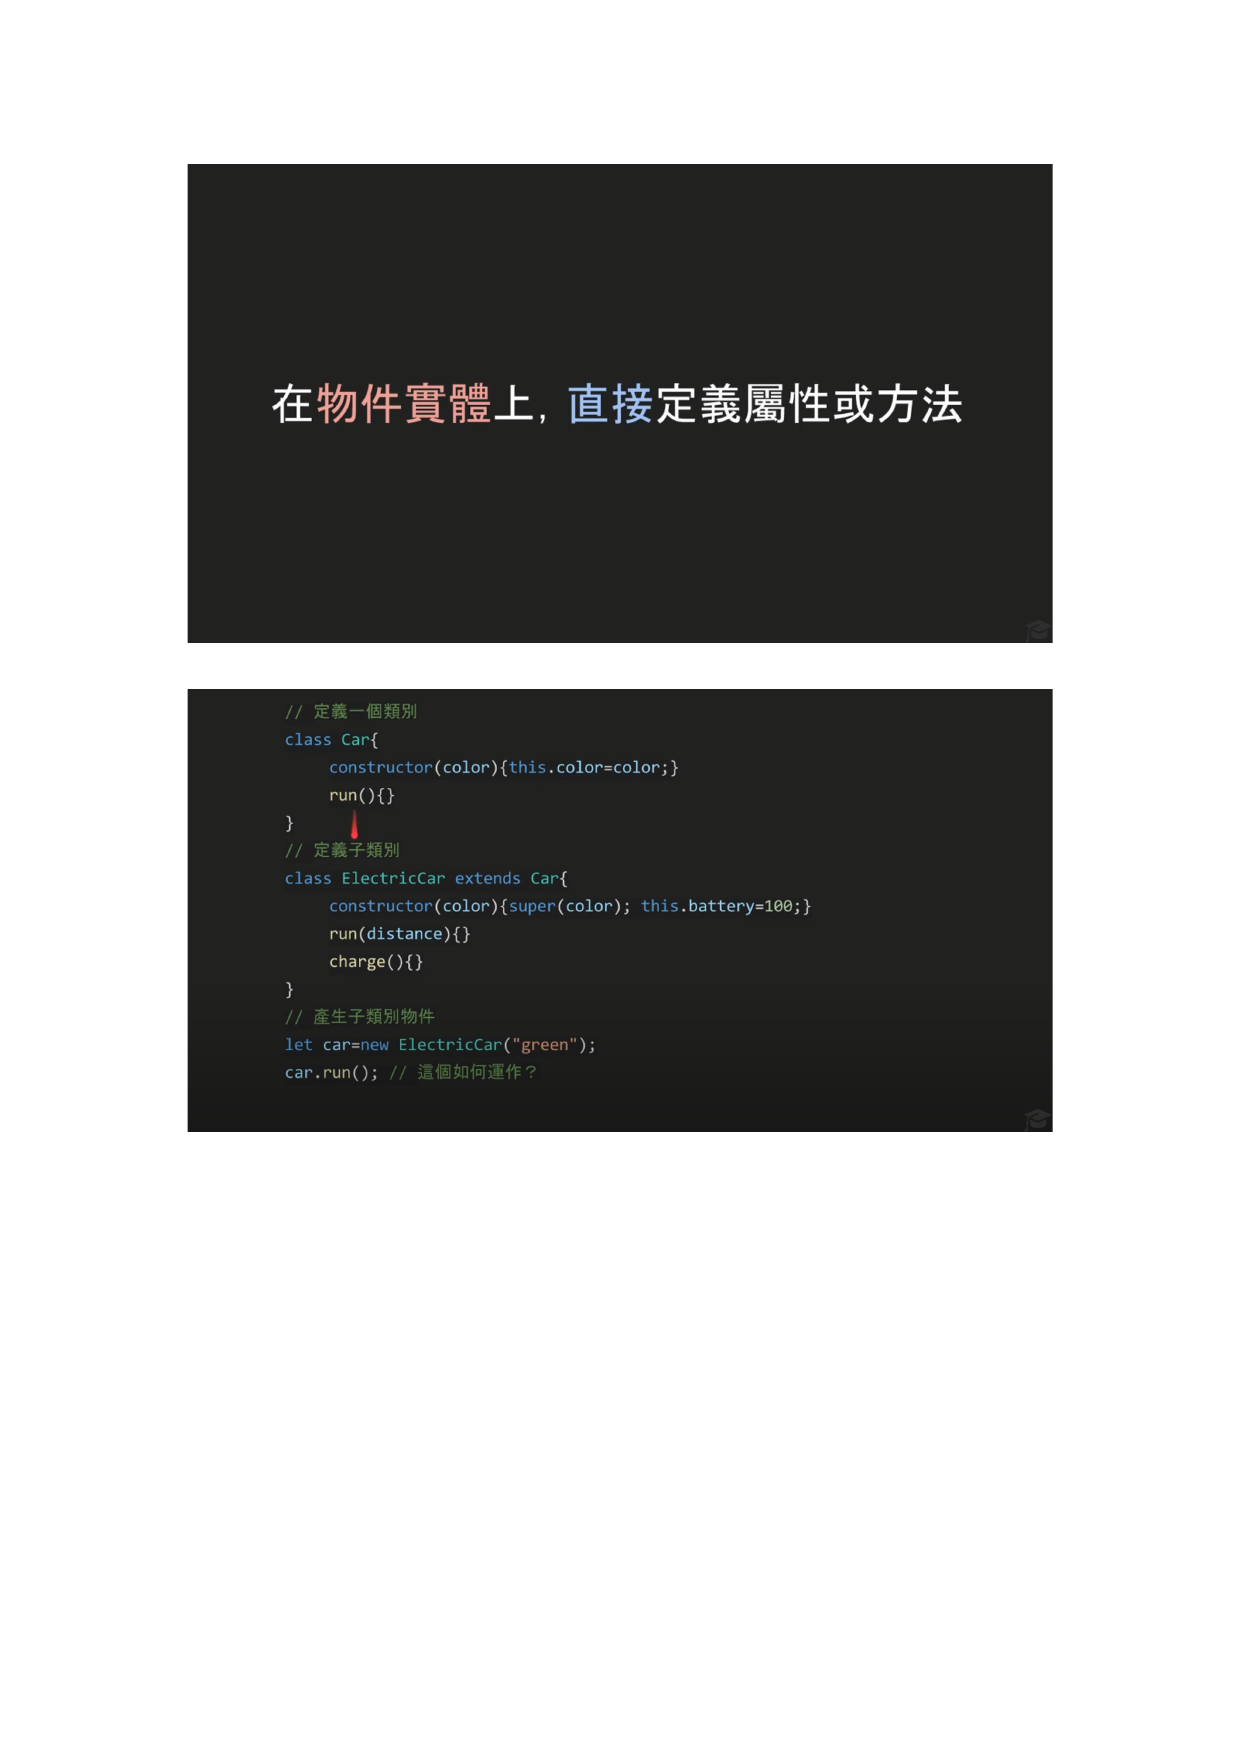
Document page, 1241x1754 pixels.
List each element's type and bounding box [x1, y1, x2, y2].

picture [187, 164, 1053, 643]
picture [187, 689, 1053, 1132]
